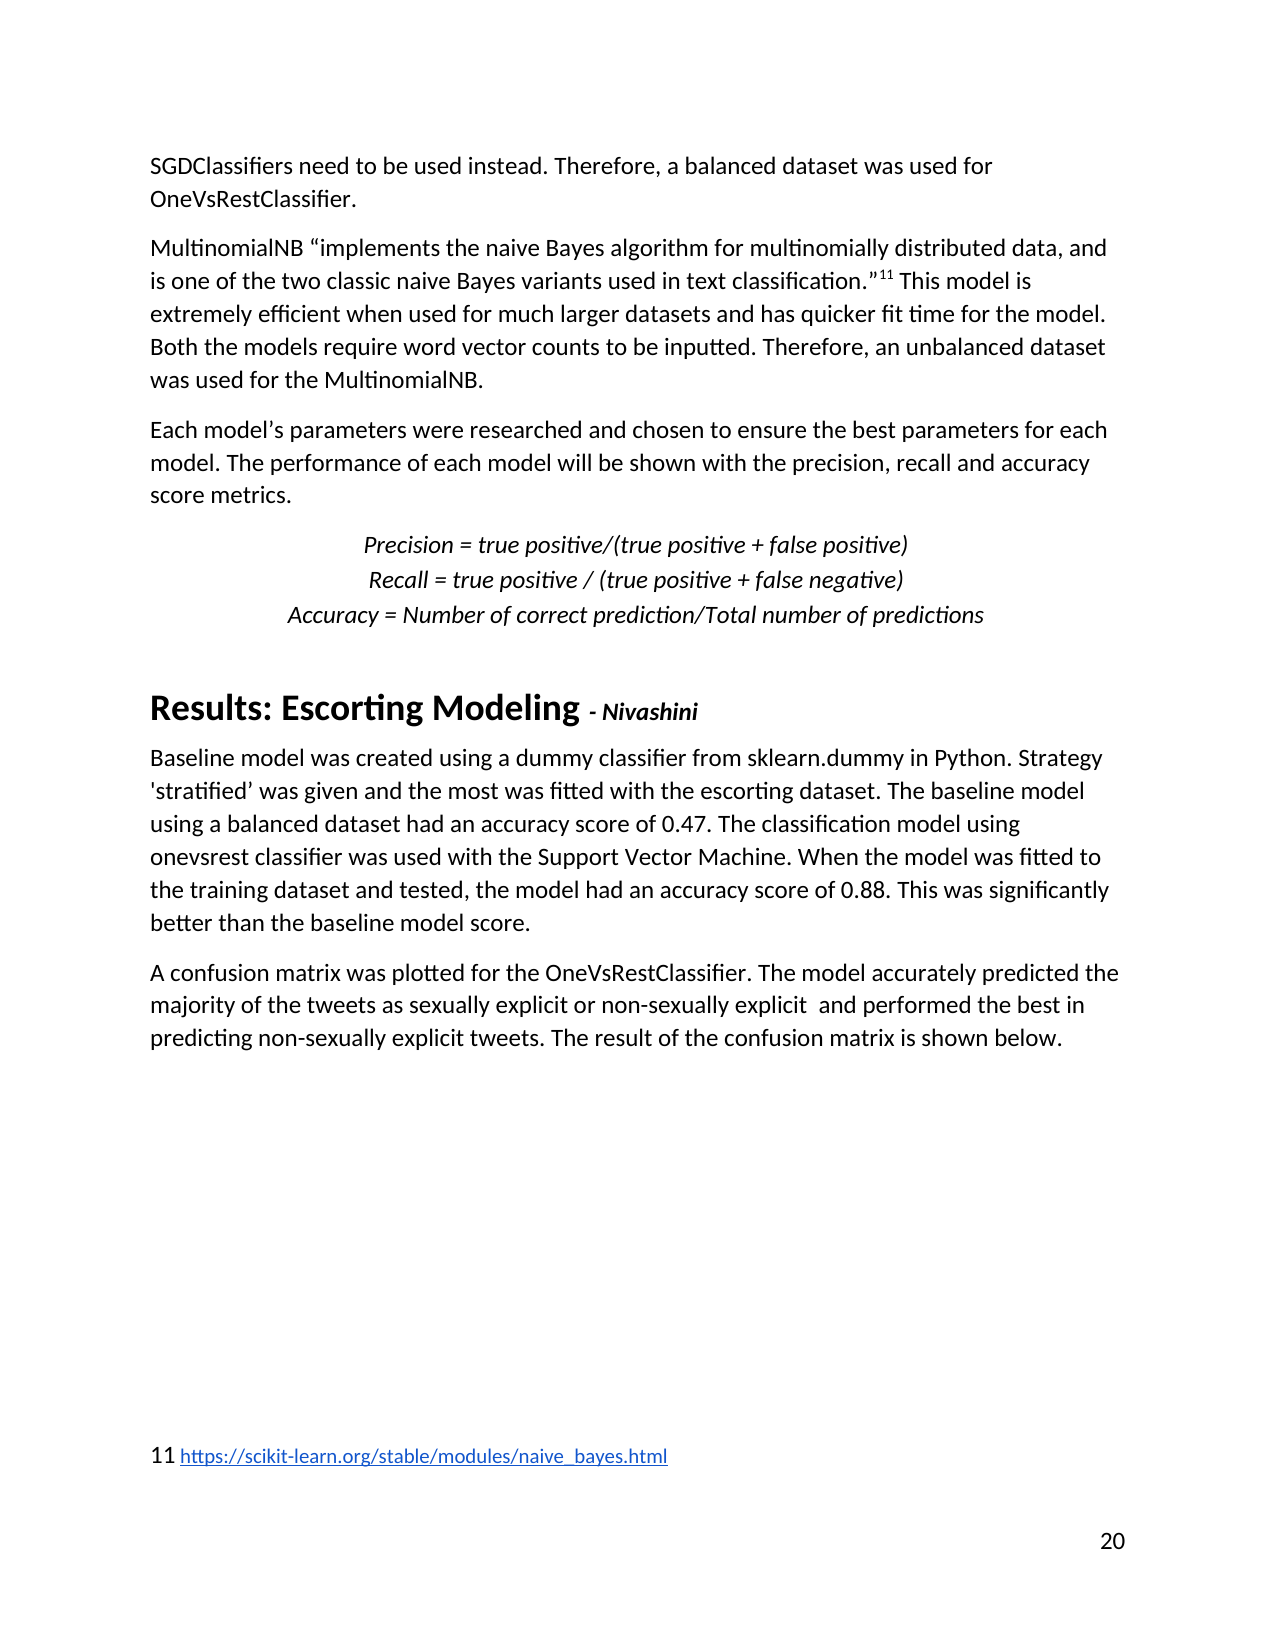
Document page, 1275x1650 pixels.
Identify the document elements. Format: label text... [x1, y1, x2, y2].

text Each model’s parameters were researched and chosen to ensure the best parameters for each model. The performance of each model will be shown with the precision, recall and accuracy score metrics. [150, 414, 1125, 510]
text Precision = true positive/(true positive + false positive) [150, 529, 1125, 560]
text MultinomialNB “implements the naive Bayes algorithm for multinomially distributed data, and is one of the two classic naive Bayes variants used in text classification.” This model is extremely efficient when used for much larger datasets and has quicker fit time for the model. Both the models require word vector counts to be inputted. Therefore, an unbalanced dataset was used for the MultinomialNB. [150, 232, 1125, 395]
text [150, 150, 1125, 213]
text A confusion matrix was plotted for the OneVsRestClassifier. The model accurately predicted the majority of the tweets as sexually explicit or non-sexually explicit and performed the best in predicting non-sexually explicit tweets. The result of the confusion matrix is shown below. [150, 957, 1125, 1053]
text Baseline model was created using a dummy classifier from sklearn.dummy in Python. Strategy 'stratified’ was given and the most was fitted with the escorting dataset. The baseline model using a balanced dataset had an accuracy score of 0.47. The classification model using onevsrest classifier was used with the Support Vector Machine. When the model was fitted to the training dataset and tested, the model had an accuracy score of 0.88. This was significantly better than the baseline model score. [150, 742, 1125, 938]
text Recall = true positive / (true positive + false negative) [150, 564, 1125, 595]
text Accuracy = Number of correct prediction/Total number of predictions [150, 599, 1125, 630]
subtitle Results: Escorting Modeling - Nivashini [150, 684, 1125, 730]
